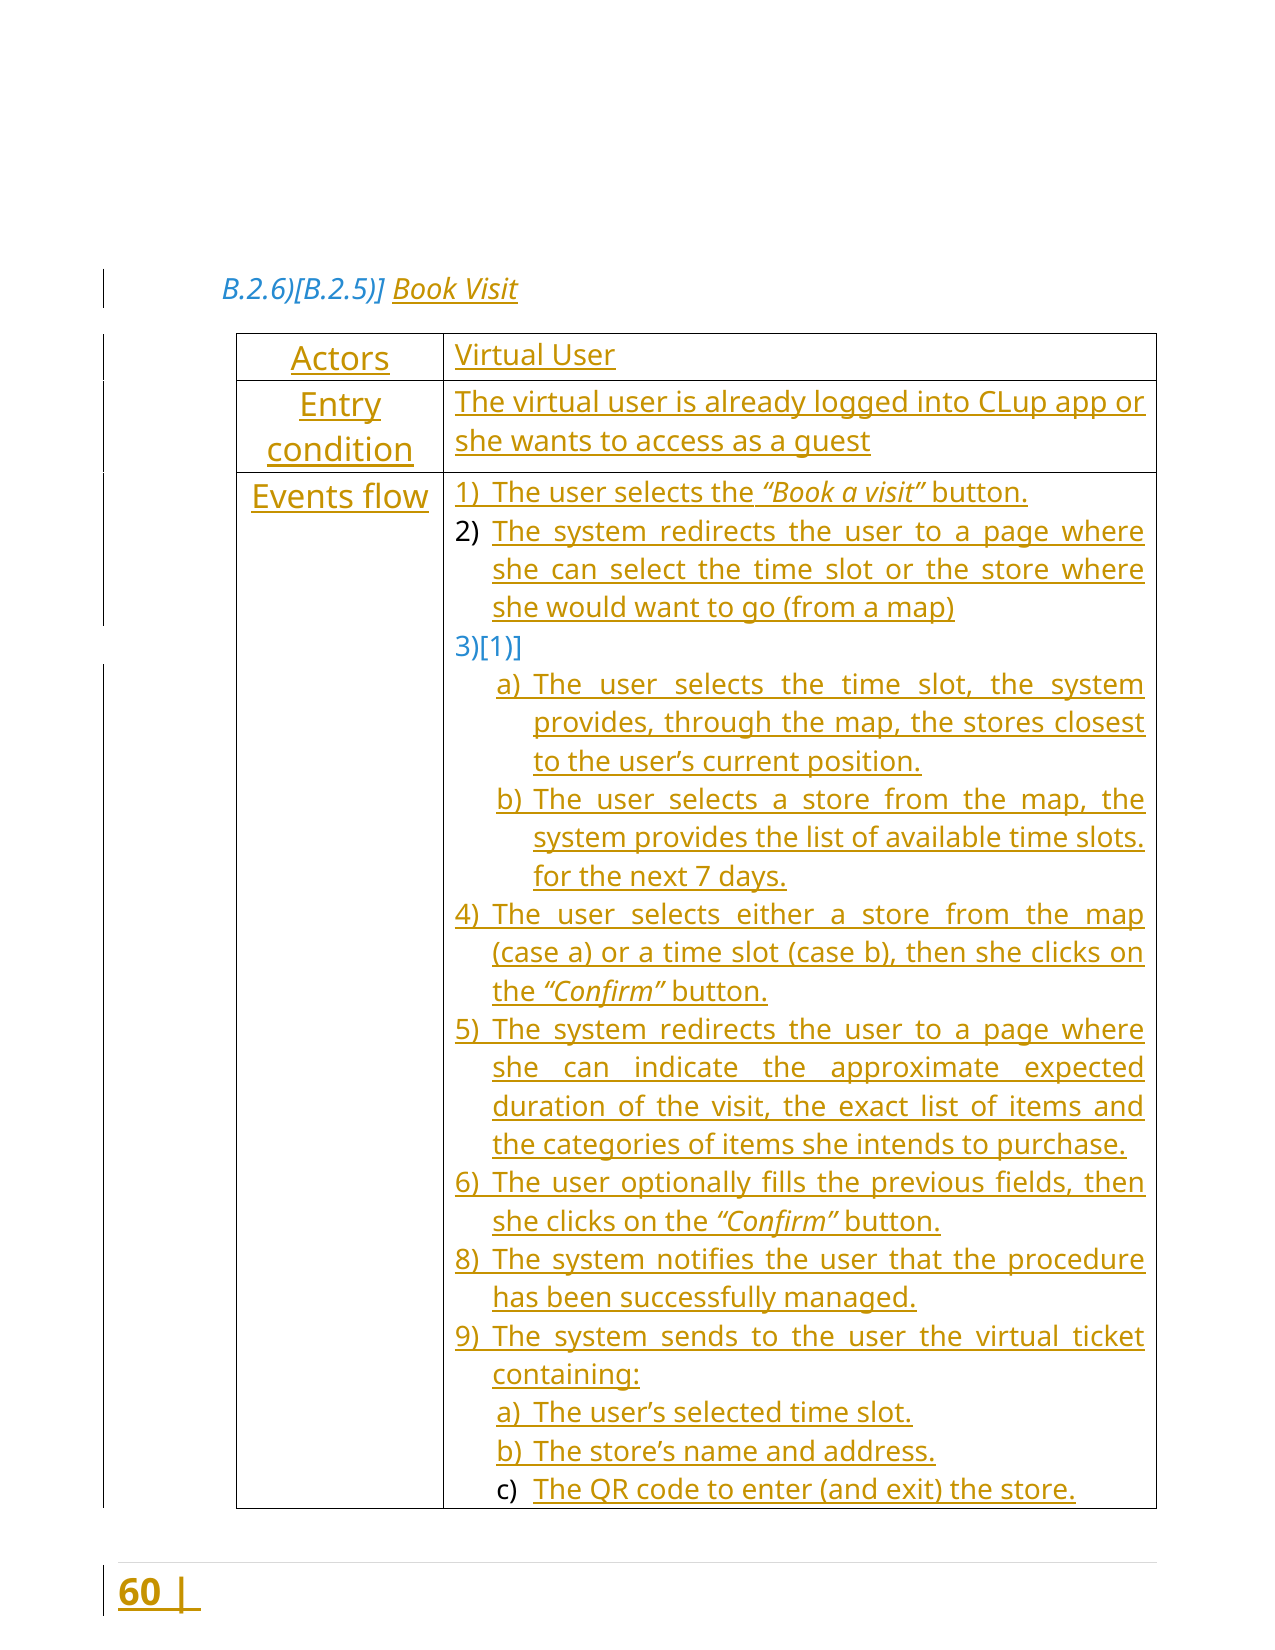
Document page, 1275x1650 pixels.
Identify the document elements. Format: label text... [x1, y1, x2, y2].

list Book Visit [221, 269, 1157, 308]
table_header Virtual User [444, 334, 1156, 380]
table_cell The virtual user is already logged into CLup app or she wants to access as a guest [444, 381, 1156, 472]
table_cell Events flow [237, 473, 443, 1508]
table_cell Entry condition [237, 381, 443, 472]
table_header Actors [237, 334, 443, 380]
table_cell The user selects the “Book a visit” button. The system redirects the user to a page where she can select the time slot or the store where she would want to go (from a map) The user selects the time slot, the system provides, through the map, the stores closest to the user’s current position. The user selects a store from the map, the system provides the list of available time slots The user selects either a store from the map (case a) or a time slot (case b), then she clicks on the “Confirm” button. The system redirects the user to a page where she can indicate the approximate expected duration of the visit, the exact list of items and the categories of items she intends to purchase. The user optionally fills the previous fields, then she clicks on the “Confirm” button. The system notifies the user that the procedure has been successfully managed. The system sends to the user the virtual ticket containing: The user’s selected time slot. The store’s name and address. The QR code to enter (and exit) the store. [444, 473, 1156, 1508]
